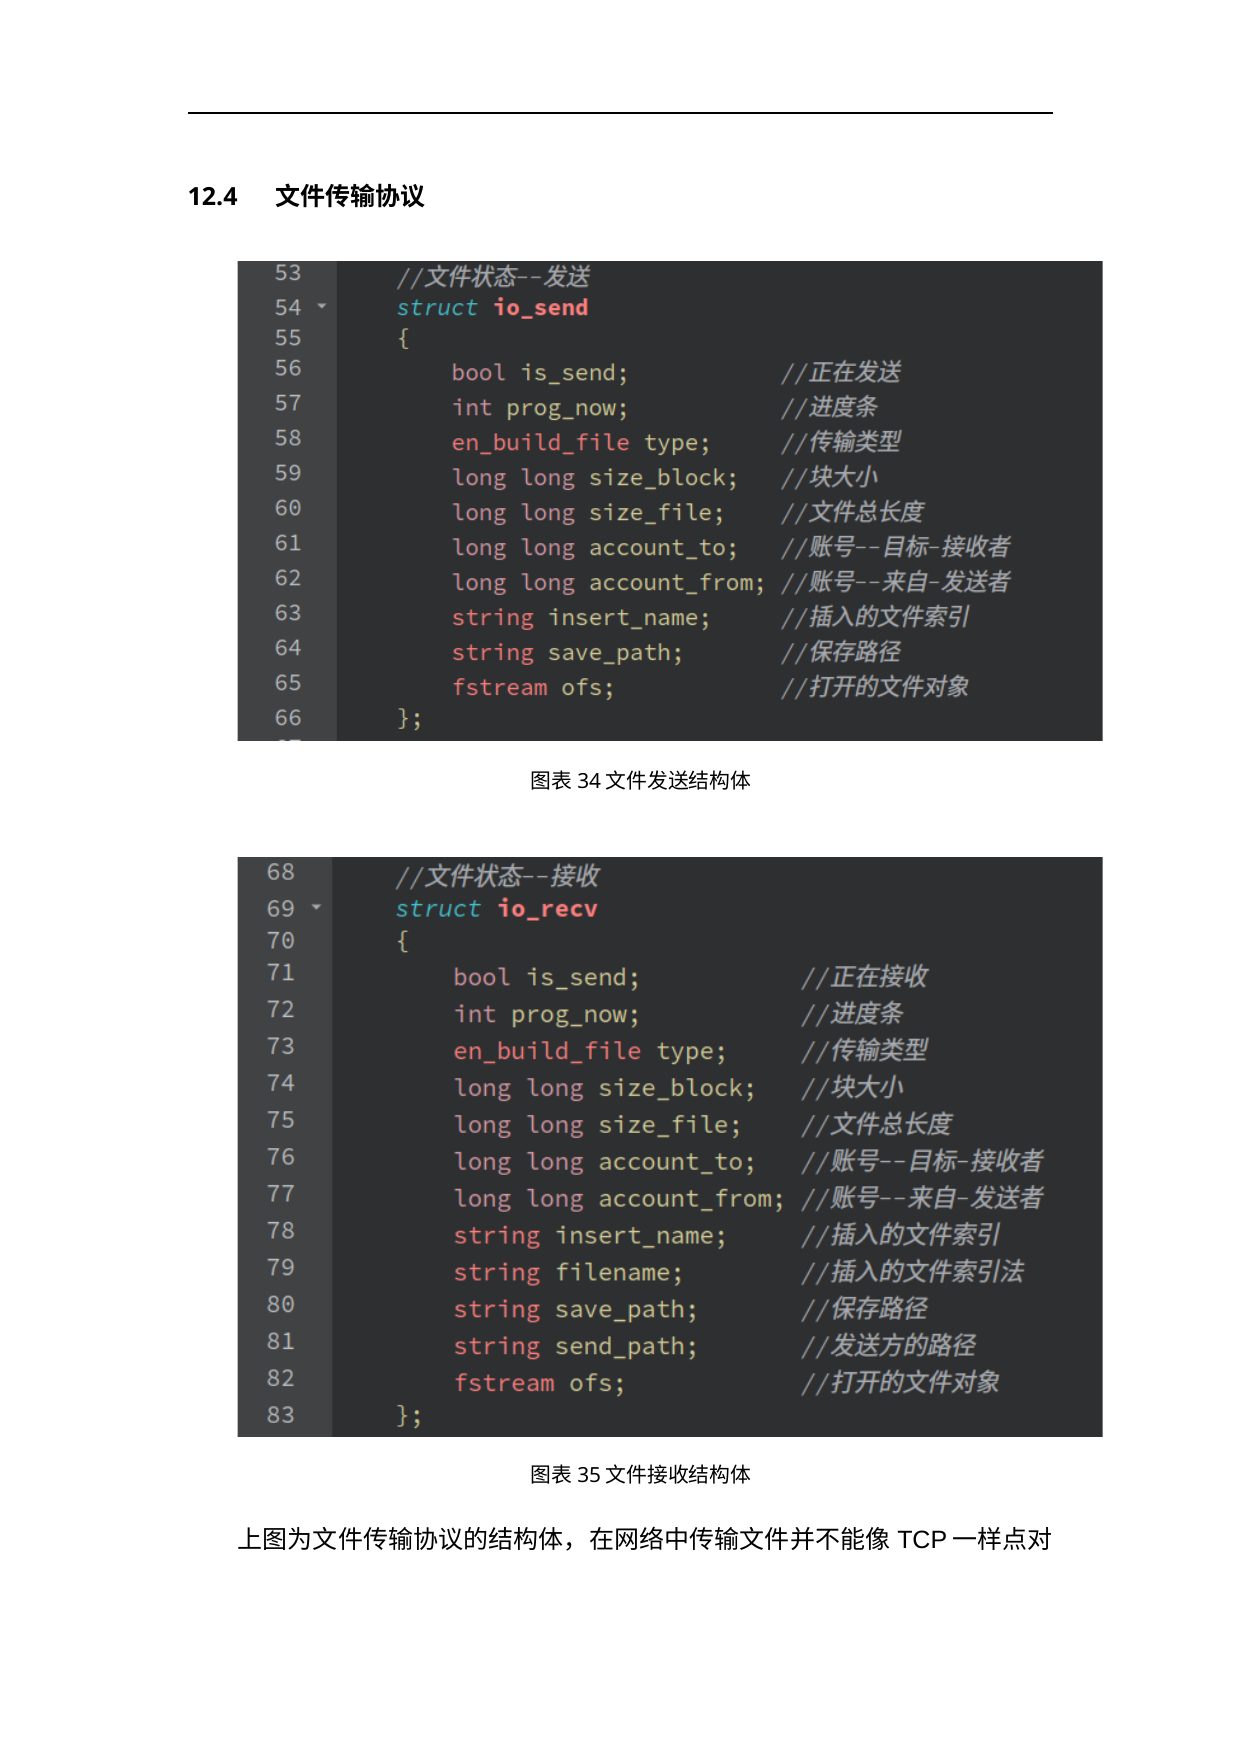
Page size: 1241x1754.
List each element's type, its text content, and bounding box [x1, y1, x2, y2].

text 图表 35 文件接收结构体 [187, 1457, 1053, 1489]
subtitle 文件传输协议 [187, 162, 1053, 227]
picture [237, 857, 1103, 1437]
picture [237, 261, 1103, 741]
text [187, 1505, 1053, 1570]
text 图表 34 文件发送结构体 [187, 763, 1053, 796]
